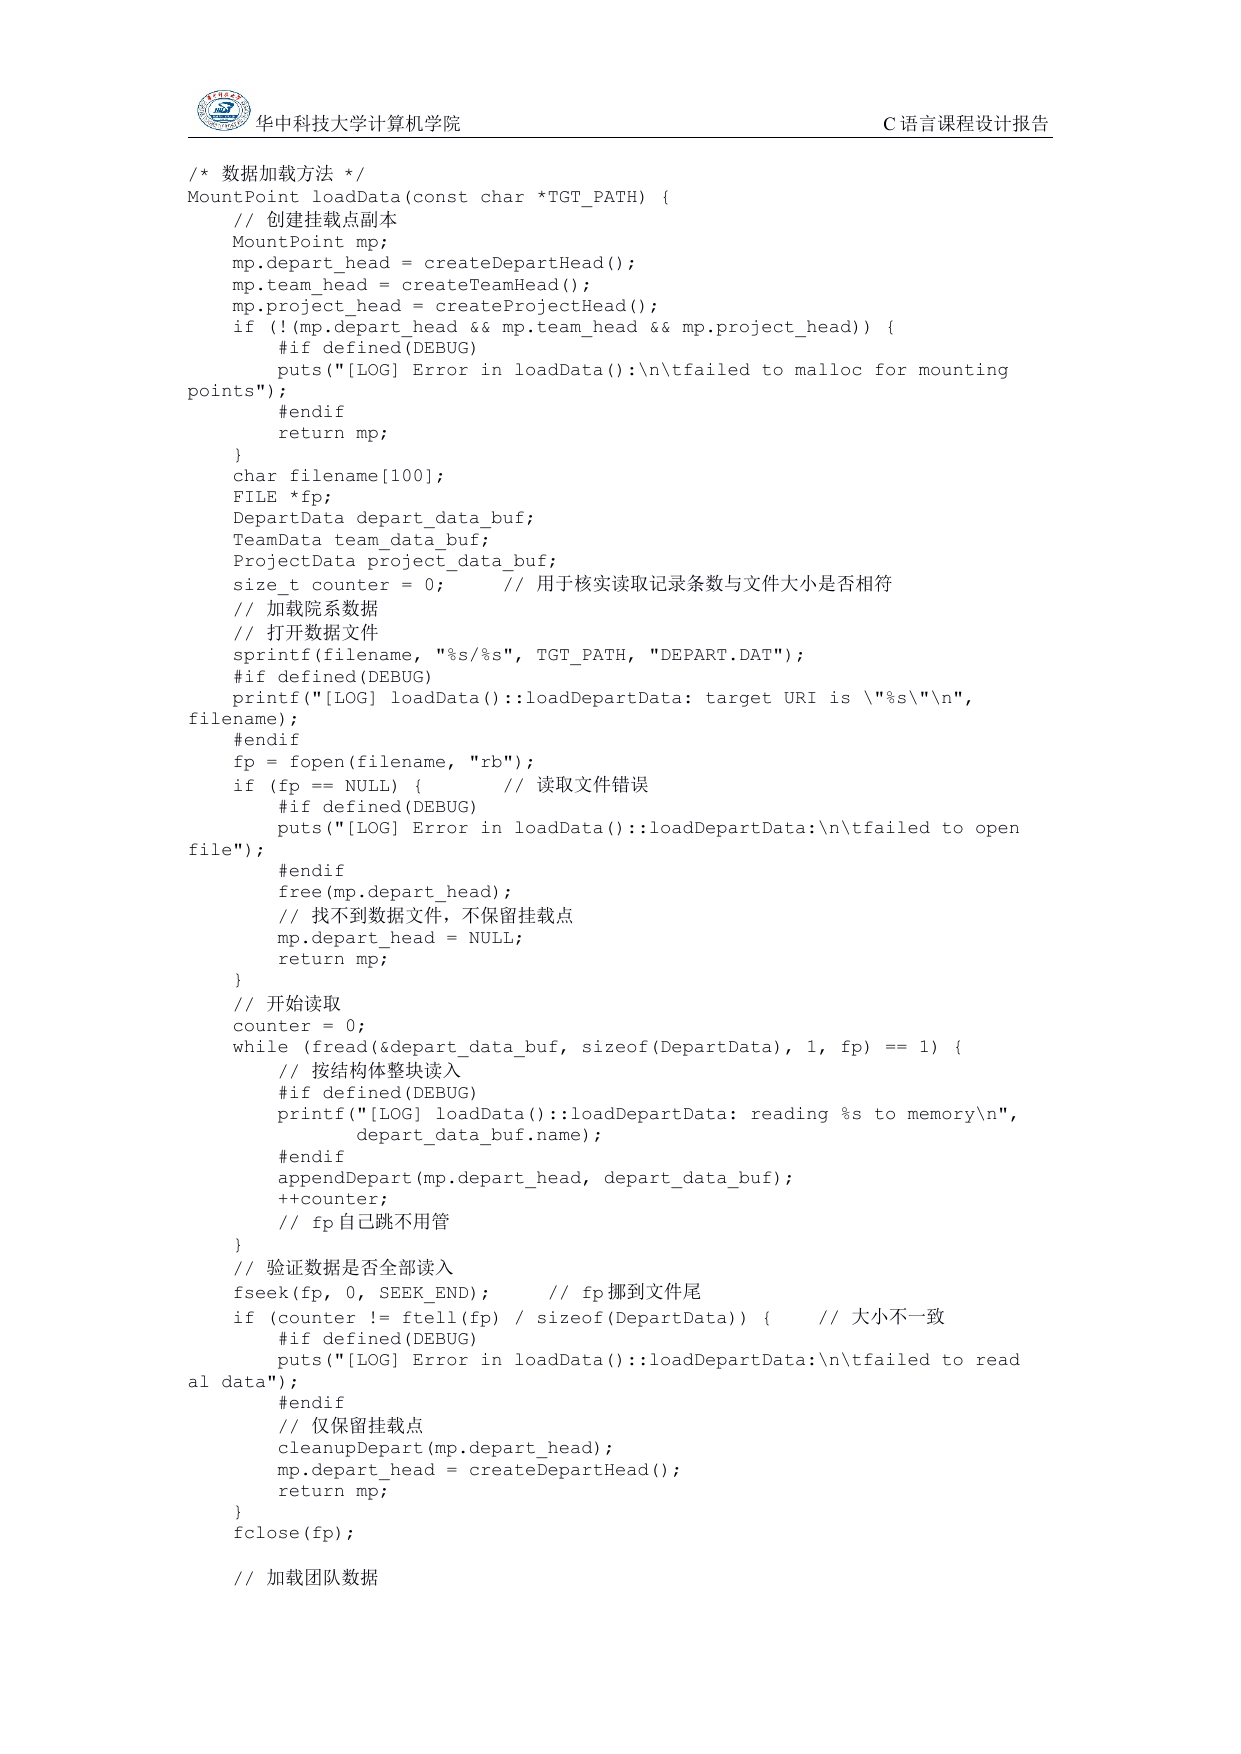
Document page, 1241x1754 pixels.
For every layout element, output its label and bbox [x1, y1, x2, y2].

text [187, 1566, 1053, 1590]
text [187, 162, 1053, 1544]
picture [191, 88, 255, 131]
